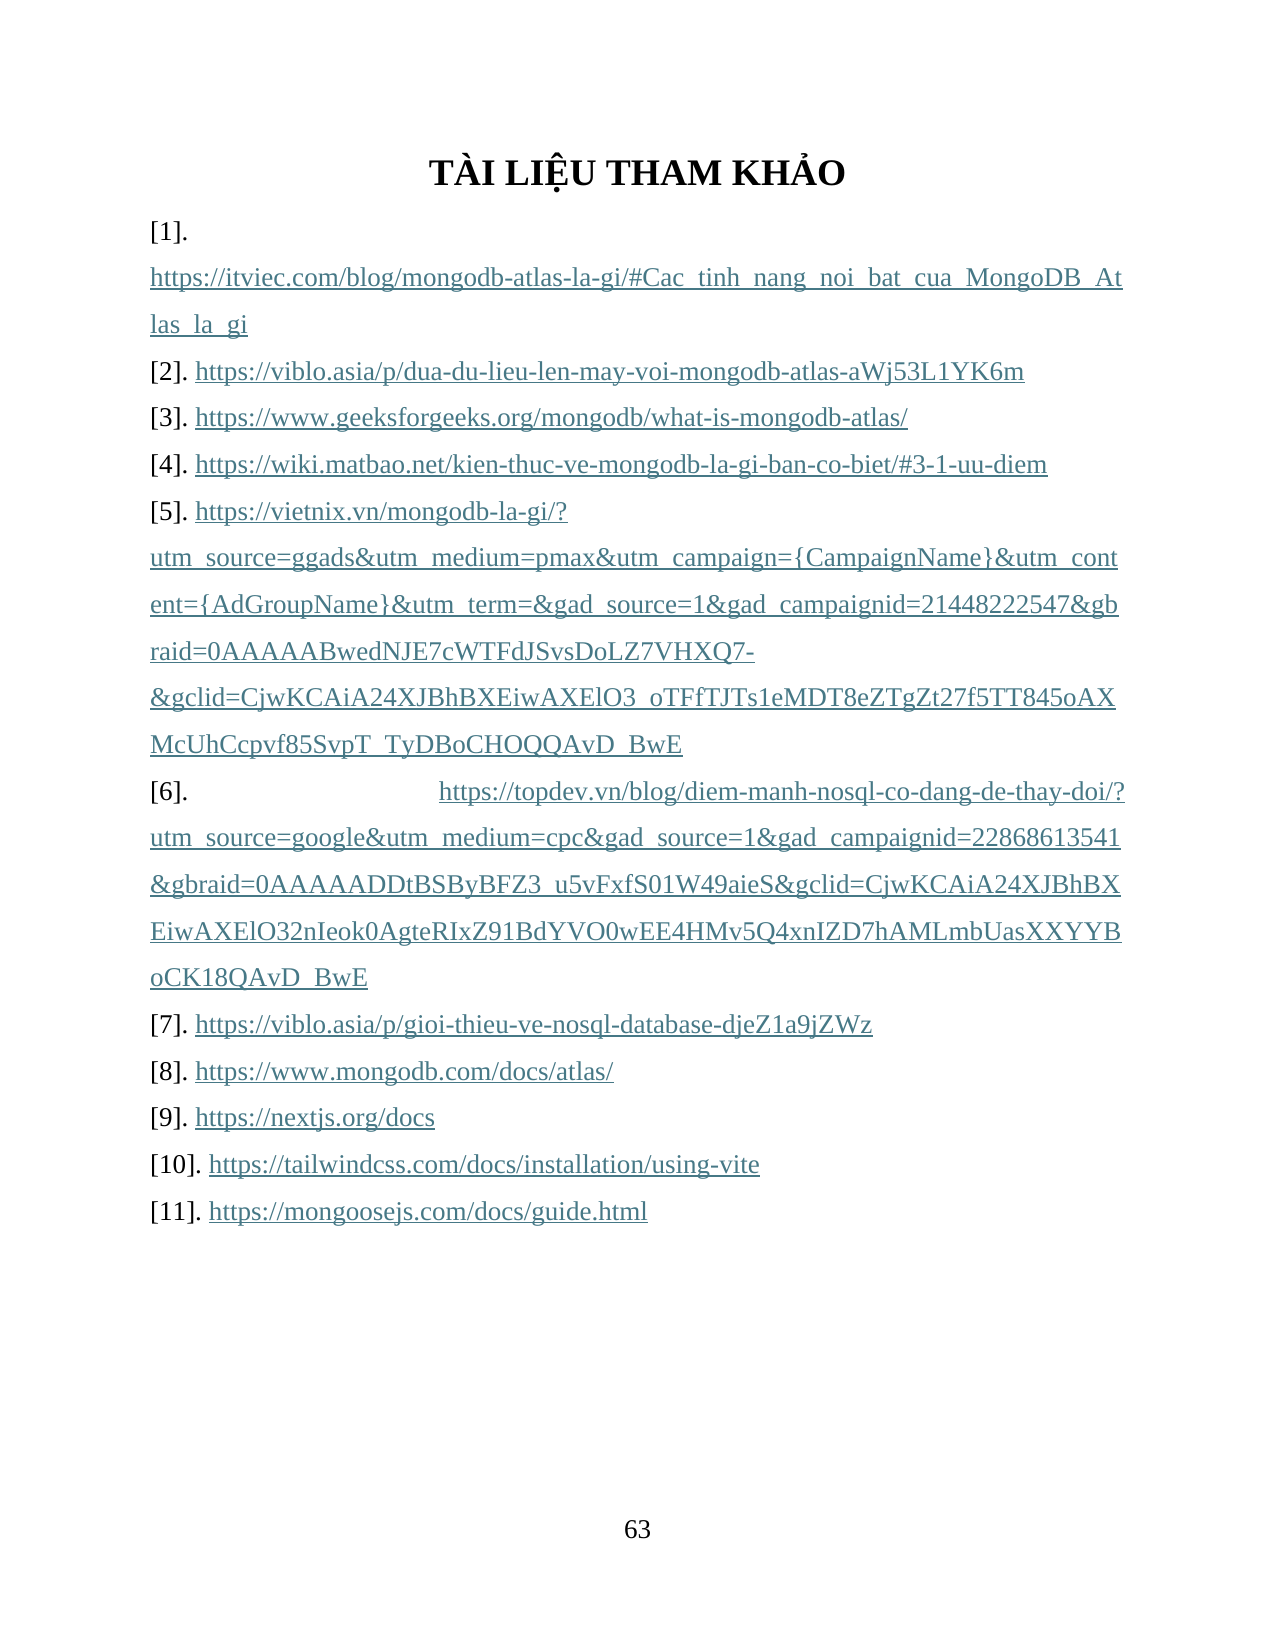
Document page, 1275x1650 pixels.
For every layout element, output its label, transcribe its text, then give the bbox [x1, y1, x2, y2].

text [2]. https://viblo.asia/p/dua-du-lieu-len-may-voi-mongodb-atlas-aWj53L1YK6m [150, 355, 1125, 386]
subtitle TÀI LIỆU THAM KHẢO [150, 150, 1125, 193]
text [4]. https://wiki.matbao.net/kien-thuc-ve-mongodb-la-gi-ban-co-biet/#3-1-uu-diem [150, 448, 1125, 479]
text [10]. https://tailwindcss.com/docs/installation/using-vite [150, 1148, 1125, 1179]
text [5]. https://vietnix.vn/mongodb-la-gi/?utm_source=ggads&utm_medium=pmax&utm_campaign={CampaignName}&utm_content={AdGroupName}&utm_term=&gad_source=1&gad_campaignid=21448222547&gbraid=0AAAAABwedNJE7cWTFdJSvsDoLZ7VHXQ7-&gclid=CjwKCAiA24XJBhBXEiwAXElO3_oTFfTJTs1eMDT8eZTgZt27f5TT845oAXMcUhCcpvf85SvpT_TyDBoCHOQQAvD_BwE [150, 495, 1125, 759]
text [9]. https://nextjs.org/docs [150, 1101, 1125, 1132]
text [8]. https://www.mongodb.com/docs/atlas/ [150, 1055, 1125, 1086]
text [1]. https://itviec.com/blog/mongodb-atlas-la-gi/#Cac_tinh_nang_noi_bat_cua_MongoDB_Atlas_la_gi [150, 215, 1125, 339]
text [3]. https://www.geeksforgeeks.org/mongodb/what-is-mongodb-atlas/ [150, 401, 1125, 432]
text [11]. https://mongoosejs.com/docs/guide.html [150, 1195, 1125, 1226]
text [7]. https://viblo.asia/p/gioi-thieu-ve-nosql-database-djeZ1a9jZWz [150, 1008, 1125, 1039]
text [6]. https://topdev.vn/blog/diem-manh-nosql-co-dang-de-thay-doi/?utm_source=google&utm_medium=cpc&gad_source=1&gad_campaignid=22868613541&gbraid=0AAAAADDtBSByBFZ3_u5vFxfS01W49aieS&gclid=CjwKCAiA24XJBhBXEiwAXElO32nIeok0AgteRIxZ91BdYVO0wEE4HMv5Q4xnIZD7hAMLmbUasXXYYBoCK18QAvD_BwE [150, 775, 1125, 992]
